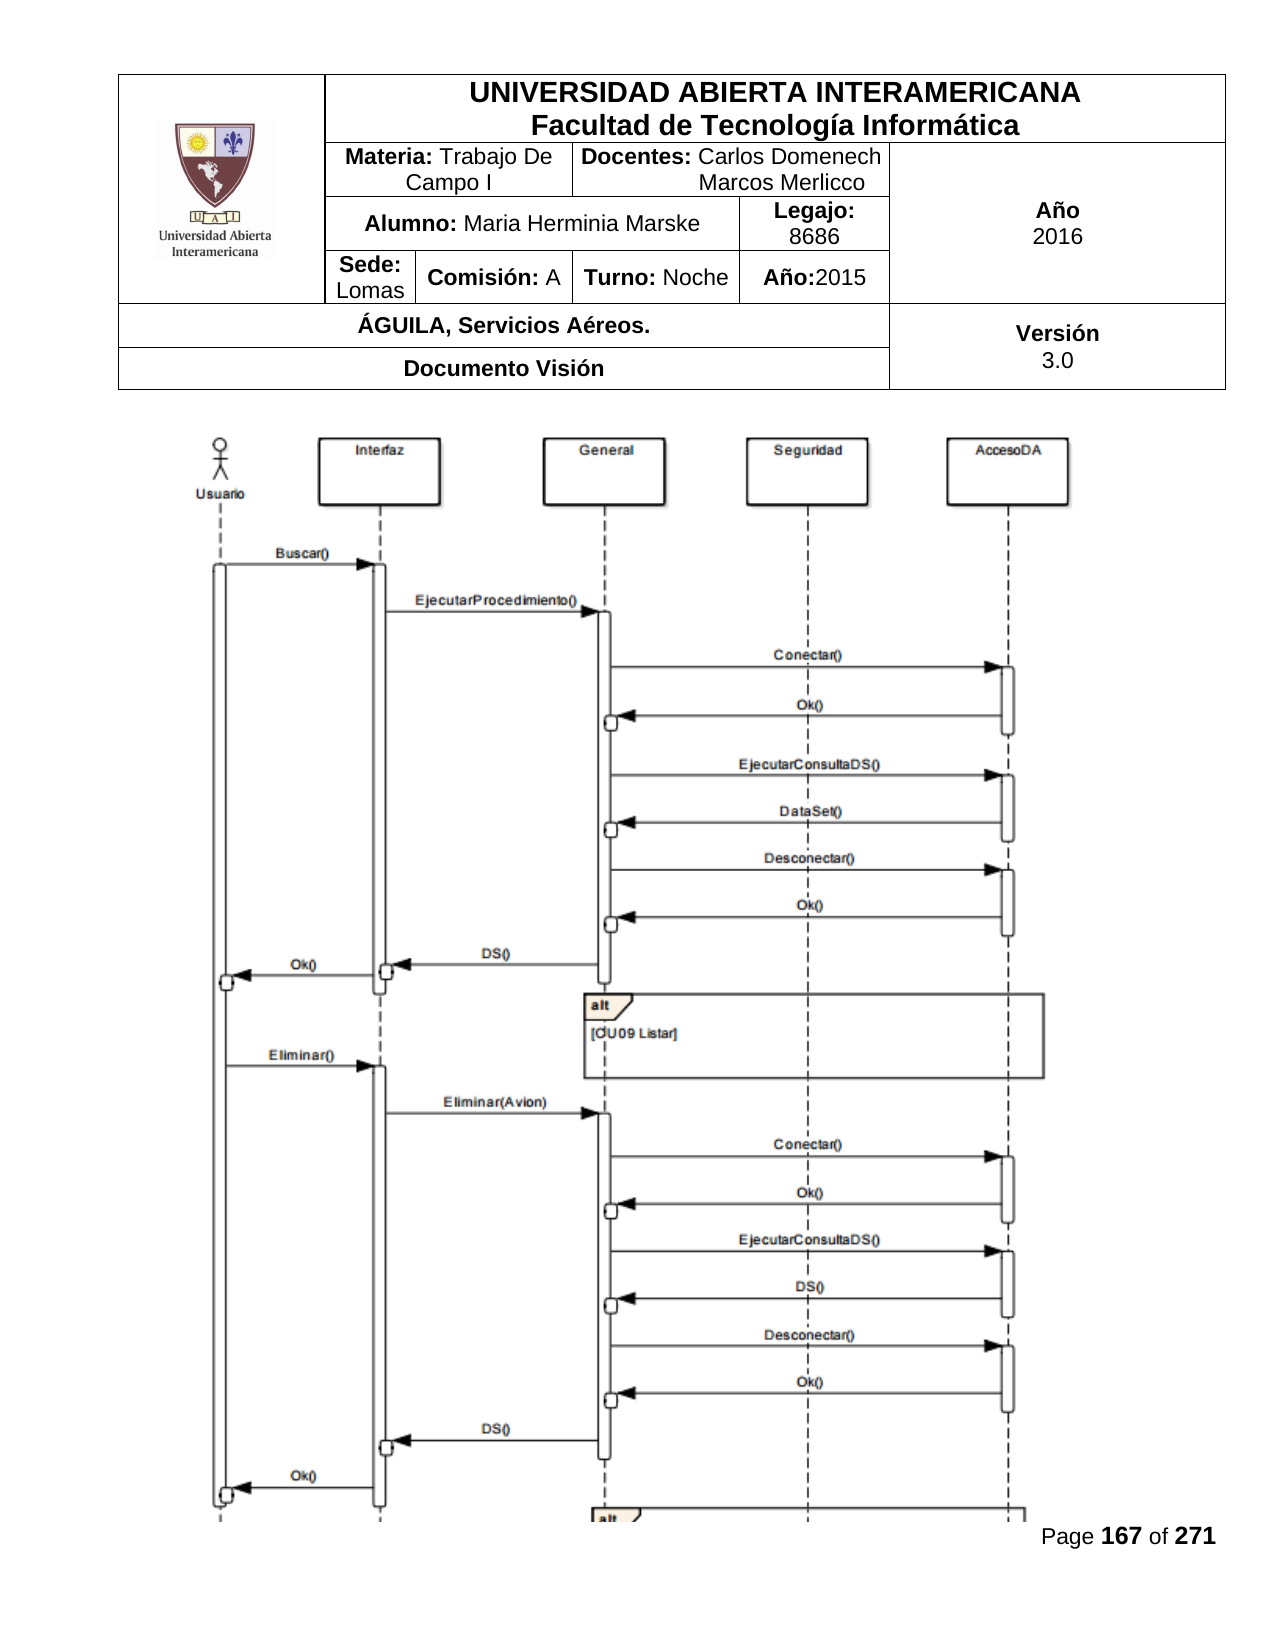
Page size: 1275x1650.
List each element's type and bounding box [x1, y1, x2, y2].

picture [154, 119, 275, 259]
picture [147, 416, 1097, 1522]
